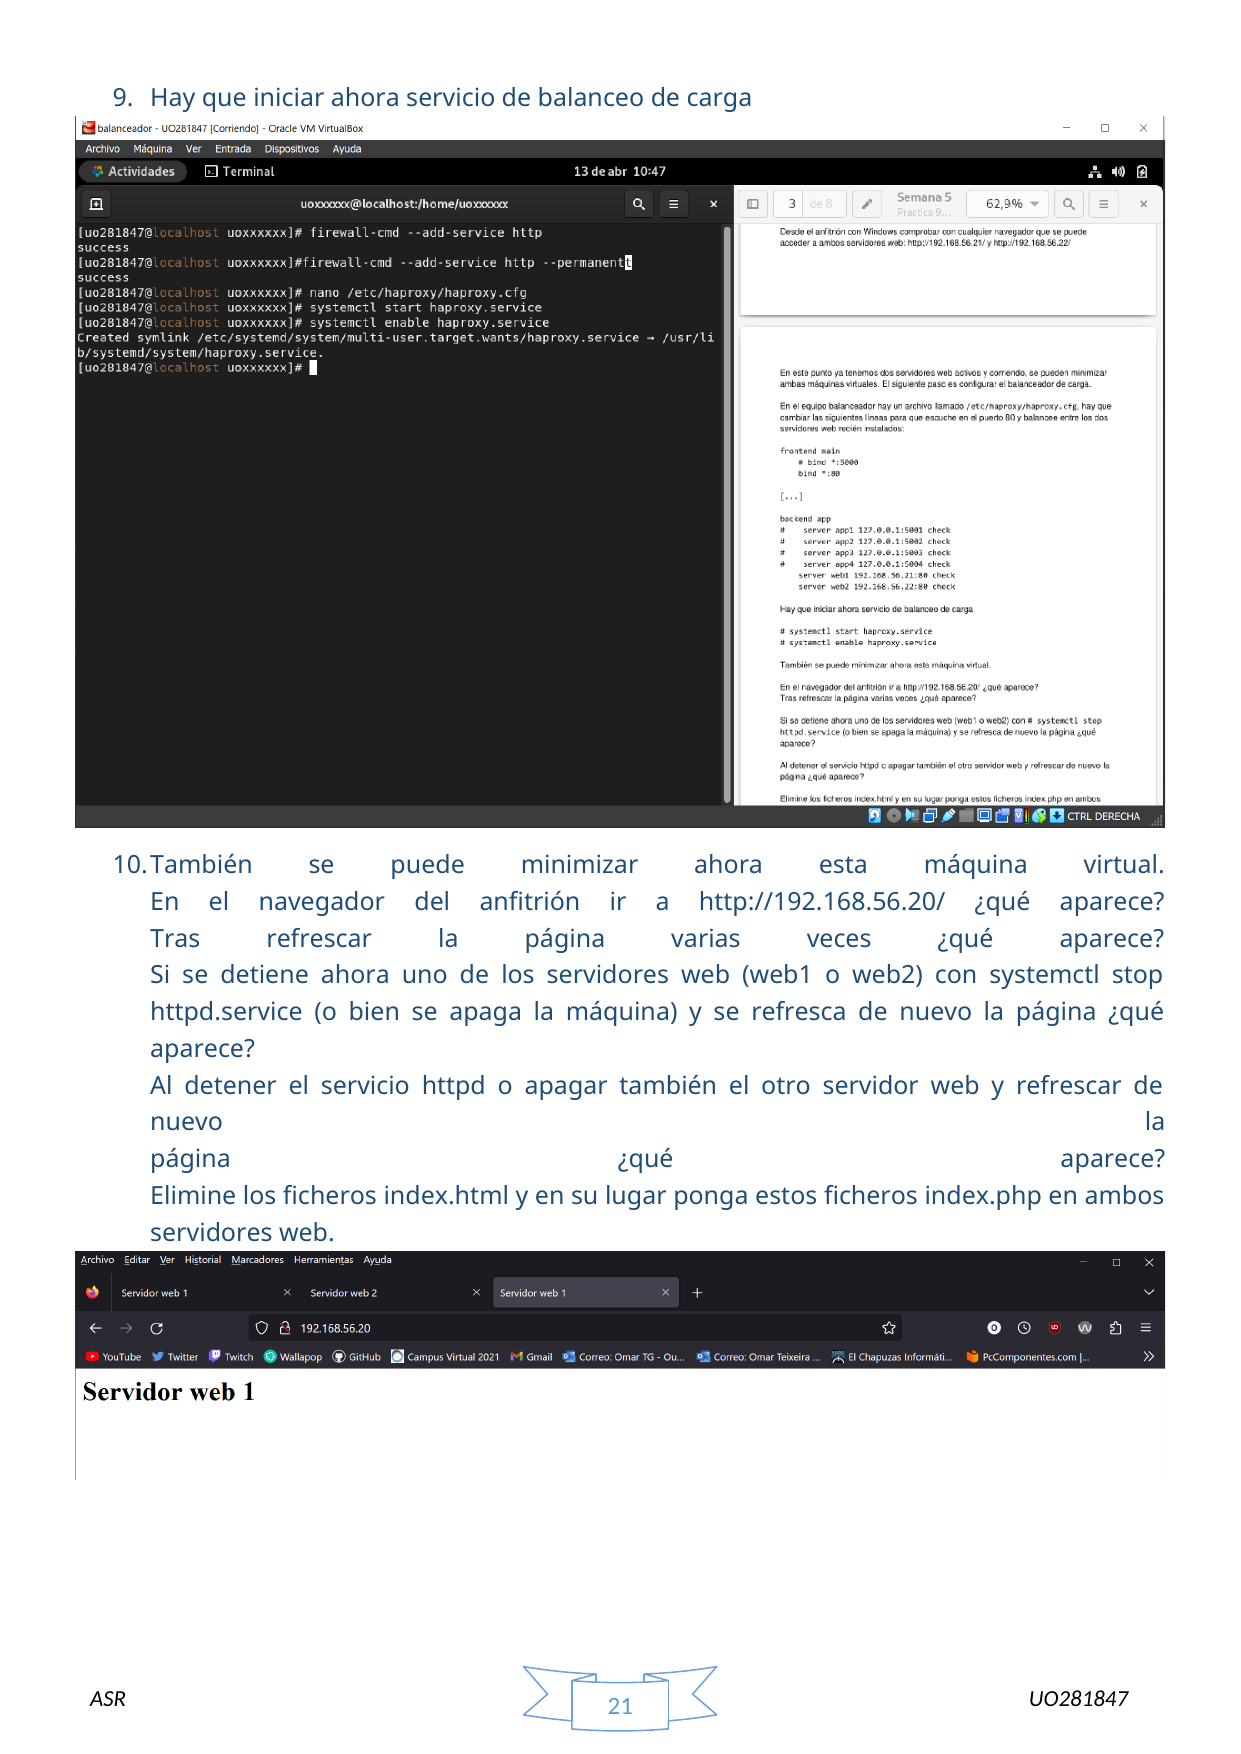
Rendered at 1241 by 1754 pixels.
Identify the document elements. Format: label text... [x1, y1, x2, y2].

picture [75, 1251, 1166, 1480]
picture [75, 116, 1166, 828]
subtitle Hay que iniciar ahora servicio de balanceo de carga [112, 79, 1165, 113]
subtitle También se puede minimizar ahora esta máquina virtual. En el navegador del anfitrión ir a http://192.168.56.20/ ¿qué aparece? Tras refrescar la página varias veces ¿qué aparece? Si se detiene ahora uno de los servidores web (web1 o web2) con systemctl stop httpd.service (o bien se apaga la máquina) y se refresca de nuevo la página ¿qué aparece? Al detener el servicio httpd o apagar también el otro servidor web y refrescar de nuevo la página ¿qué aparece? Elimine los ficheros index.html y en su lugar ponga estos ficheros index.php en ambos servidores web. [112, 847, 1165, 1248]
